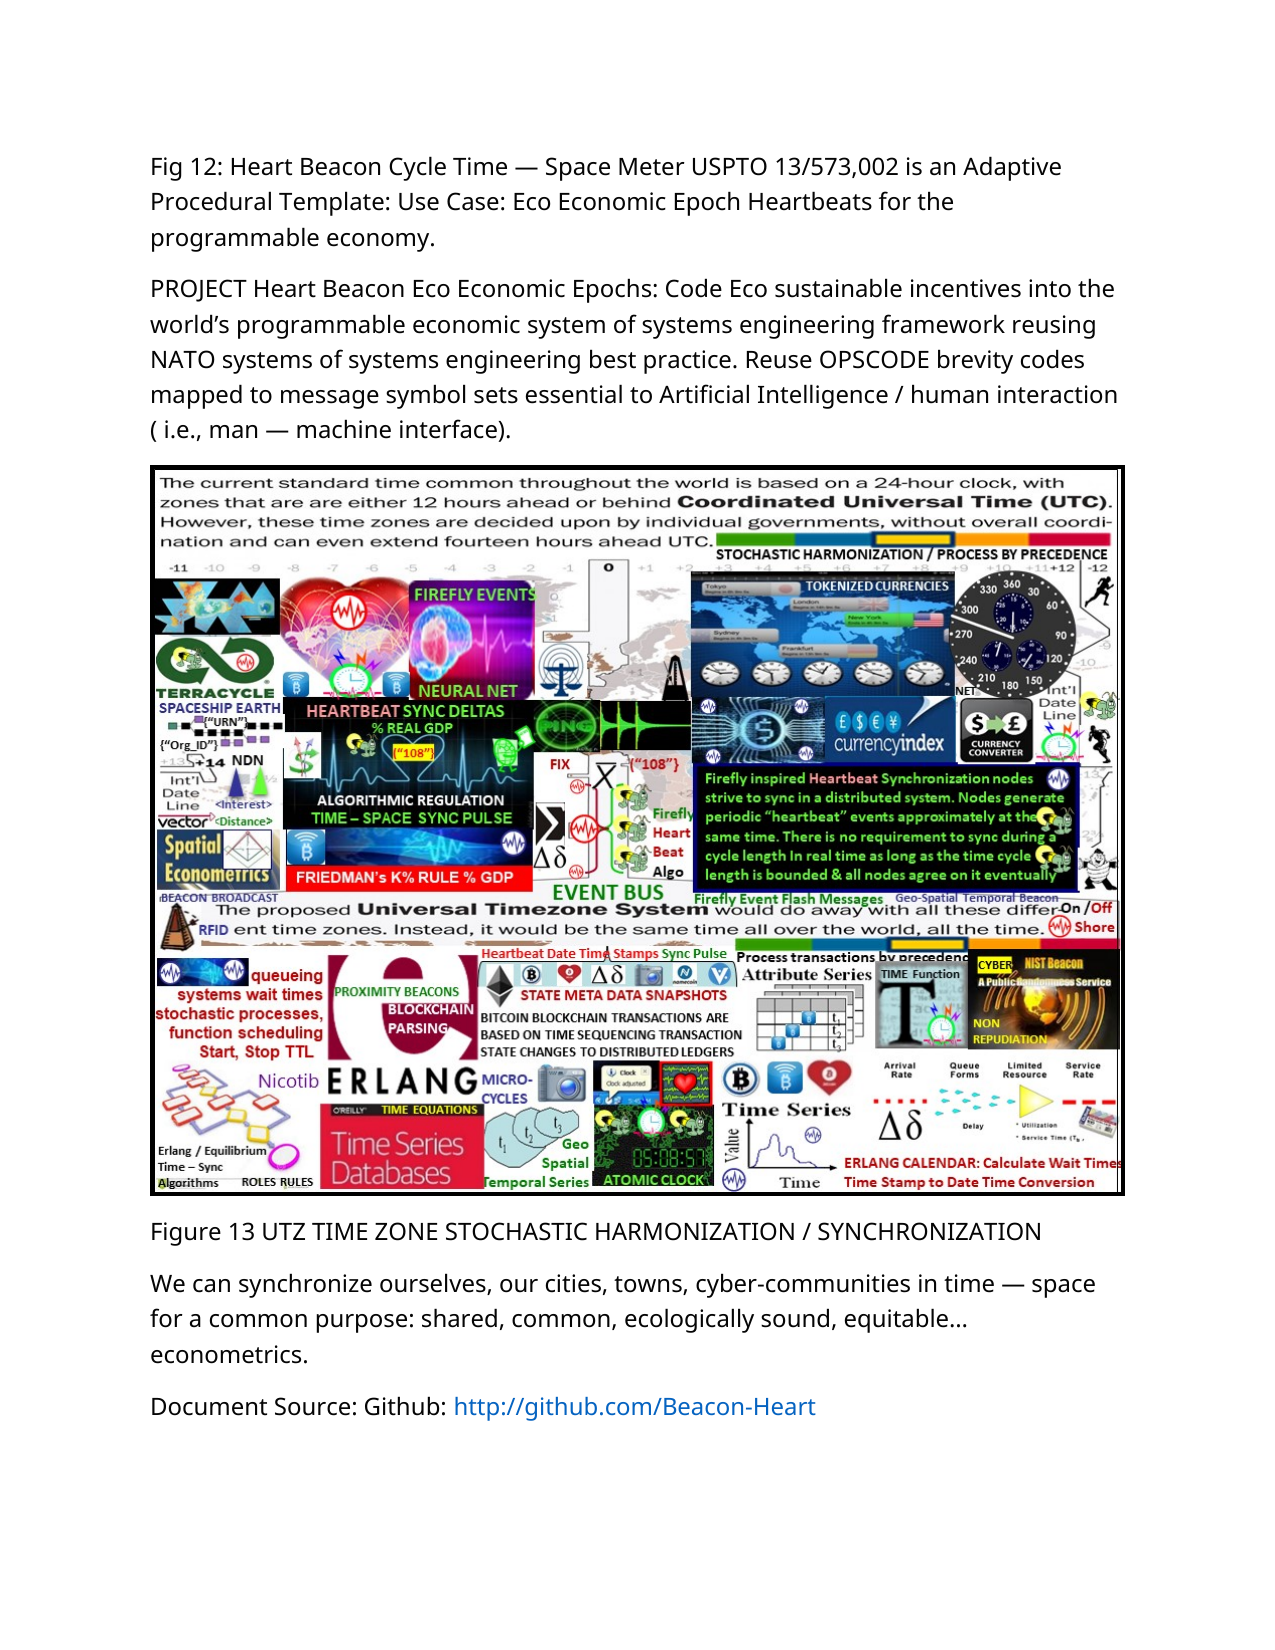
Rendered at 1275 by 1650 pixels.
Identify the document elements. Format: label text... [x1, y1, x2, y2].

text Document Source: Github: http://github.com/Beacon-Heart [150, 1389, 1125, 1422]
text PROJECT Heart Beacon Eco Economic Epochs: Code Eco sustainable incentives into the world’s programmable economic system of systems engineering framework reusing NATO systems of systems engineering best practice. Reuse OPSCODE brevity codes mapped to message symbol sets essential to Artificial Intelligence / human interaction ( i.e., man — machine interface). [150, 272, 1125, 446]
text Fig 12: Heart Beacon Cycle Time — Space Meter USPTO 13/573,002 is an Adaptive Procedural Template: Use Case: Eco Economic Epoch Heartbeats for the programmable economy. [150, 150, 1125, 253]
picture [154, 469, 1121, 1192]
text We can synchronize ourselves, our cities, towns, cyber-communities in time — space for a common purpose: shared, common, ecologically sound, equitable… econometrics. [150, 1267, 1125, 1370]
text Figure 13 UTZ TIME ZONE STOCHASTIC HARMONIZATION / SYNCHRONIZATION [150, 1215, 1125, 1248]
